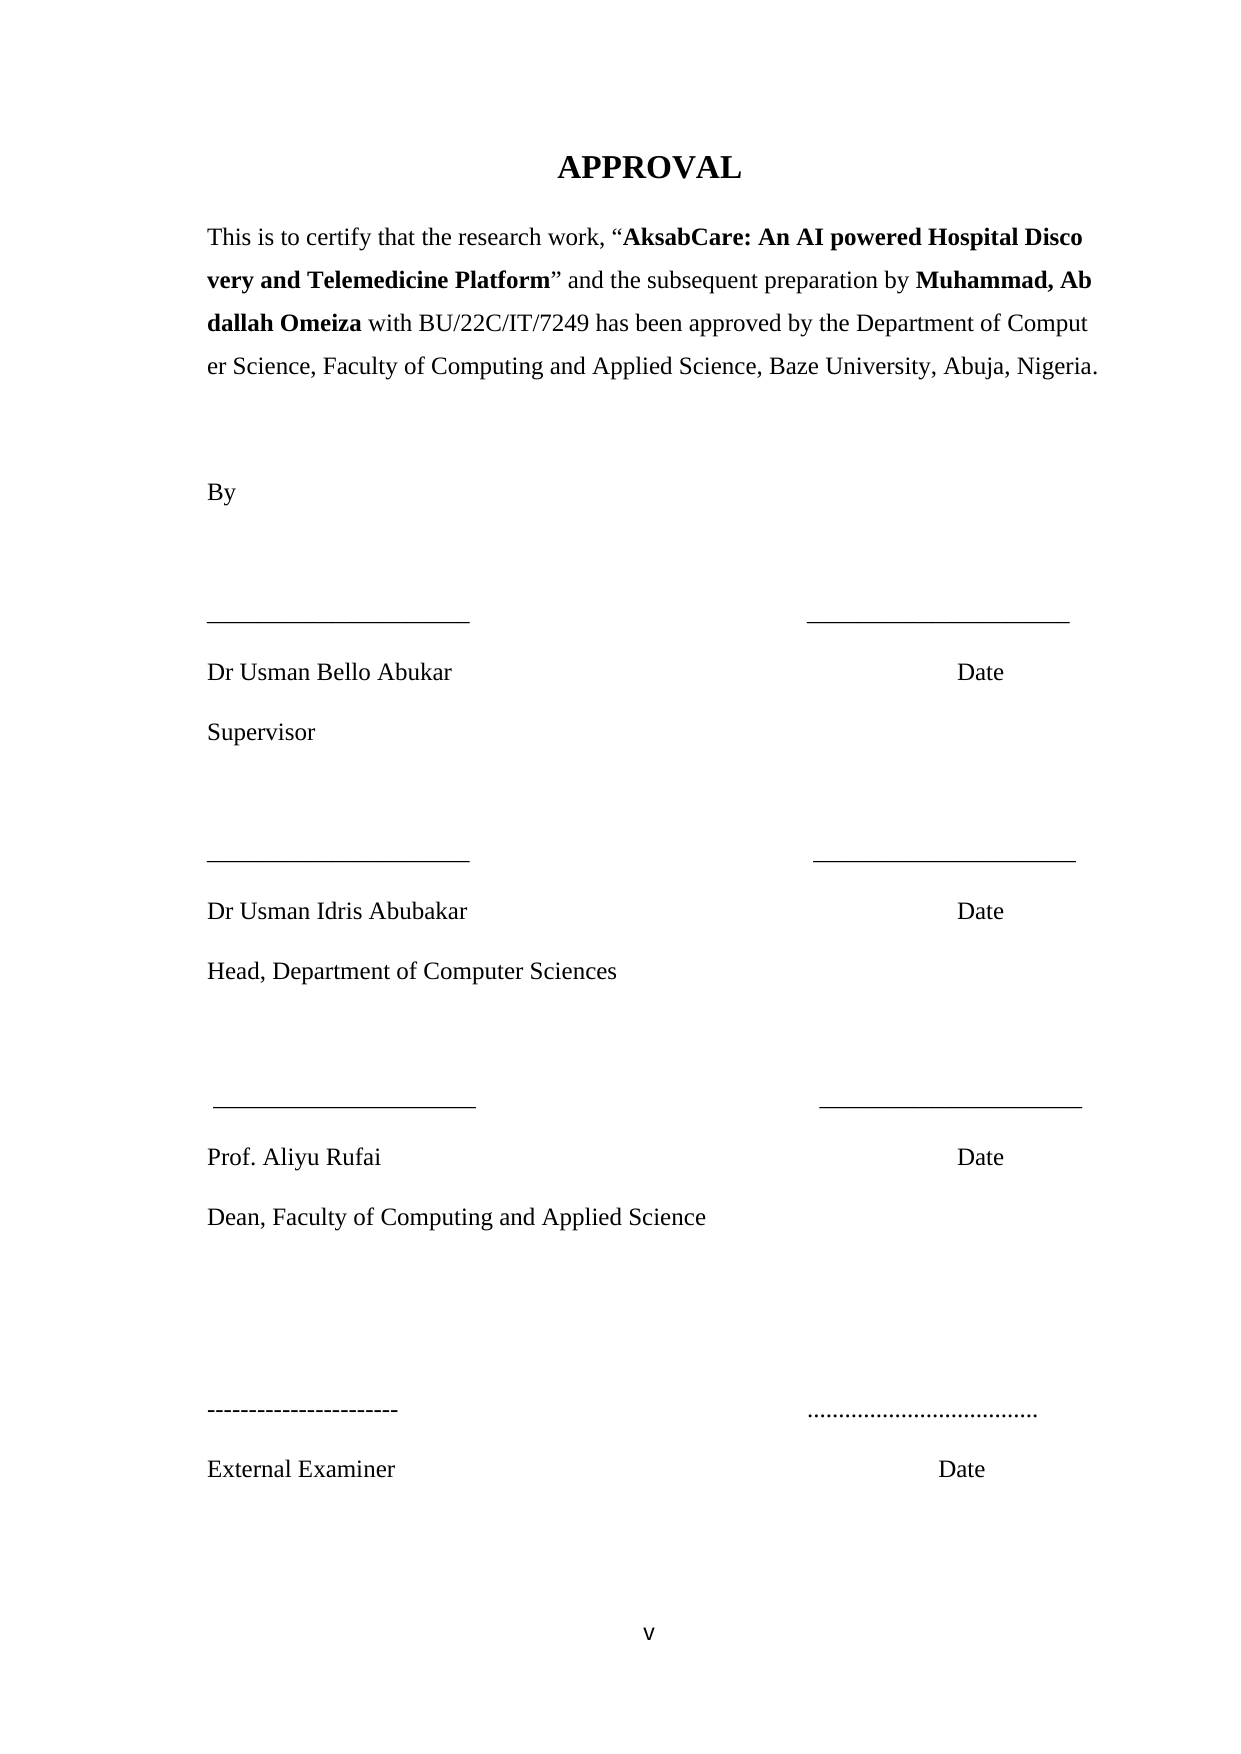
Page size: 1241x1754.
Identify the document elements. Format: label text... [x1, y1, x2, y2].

text Dr Usman Bello Abukar Date [207, 657, 1092, 686]
text Supervisor [207, 717, 1092, 745]
text Dr Usman Idris Abubakar Date [207, 896, 1092, 925]
text _____________________ _____________________ [207, 597, 1092, 626]
text _____________________ _____________________ [207, 1082, 1092, 1111]
text By [207, 477, 1092, 506]
text Prof. Aliyu Rufai Date [207, 1142, 1092, 1171]
text ----------------------- ..................................... [207, 1394, 1092, 1423]
text External Examiner Date [207, 1454, 1092, 1483]
text APPROVAL [207, 148, 1092, 186]
text This is to certify that the research work, “AksabCare: An AI powered Hospital Discovery and Telemedicine Platform” and the subsequent preparation by Muhammad, Abdallah Omeiza with BU/22C/IT/7249 has been approved by the Department of Computer Science, Faculty of Computing and Applied Science, Baze University, Abuja, Nigeria. [207, 222, 1092, 380]
text Head, Department of Computer Sciences [207, 956, 1092, 984]
text _____________________ _____________________ [207, 836, 1092, 865]
text Dean, Faculty of Computing and Applied Science [207, 1202, 1092, 1230]
